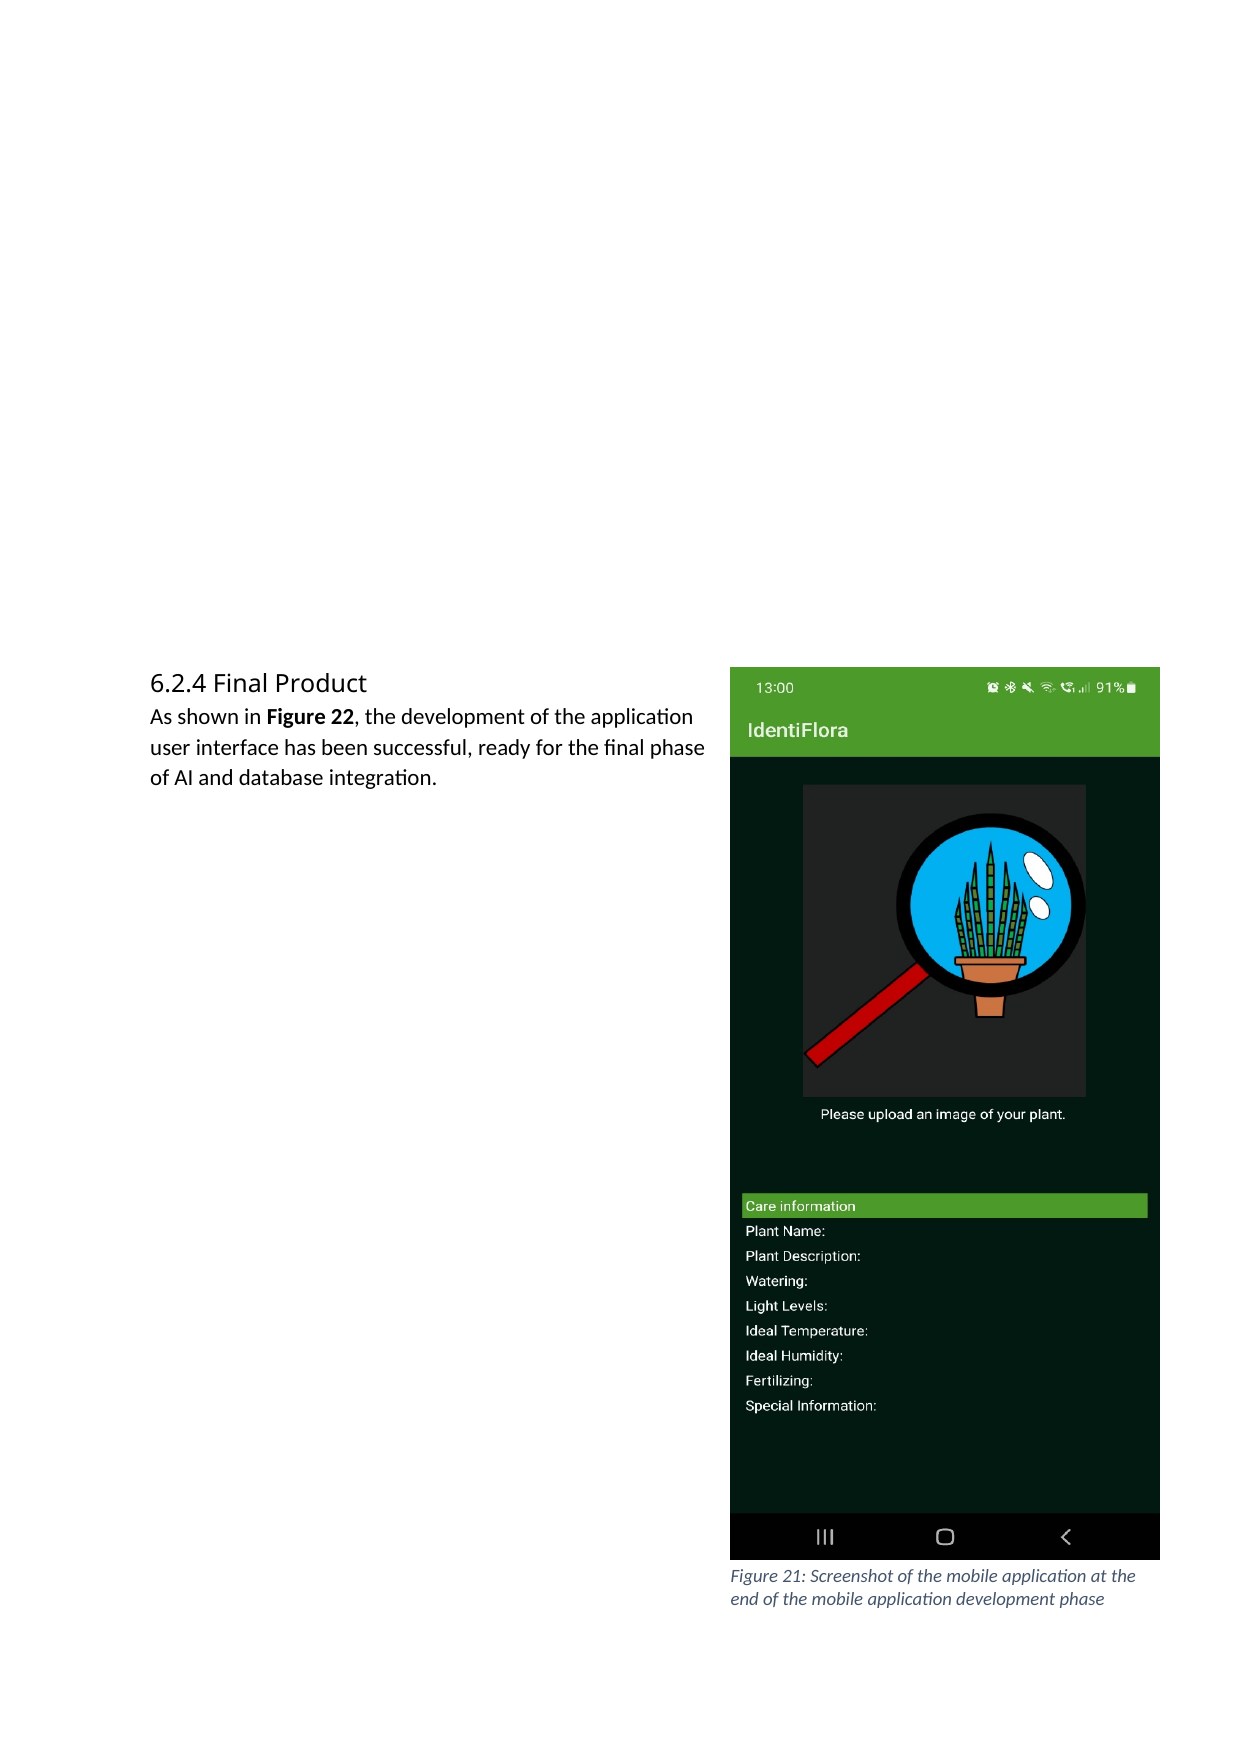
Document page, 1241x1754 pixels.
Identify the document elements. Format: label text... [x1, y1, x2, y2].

subtitle 6.2.4 Final Product [150, 666, 1090, 700]
picture [730, 667, 1160, 1560]
text As shown in Figure 22, the development of the application user interface has been successful, ready for the final phase of AI and database integration. [150, 702, 730, 791]
